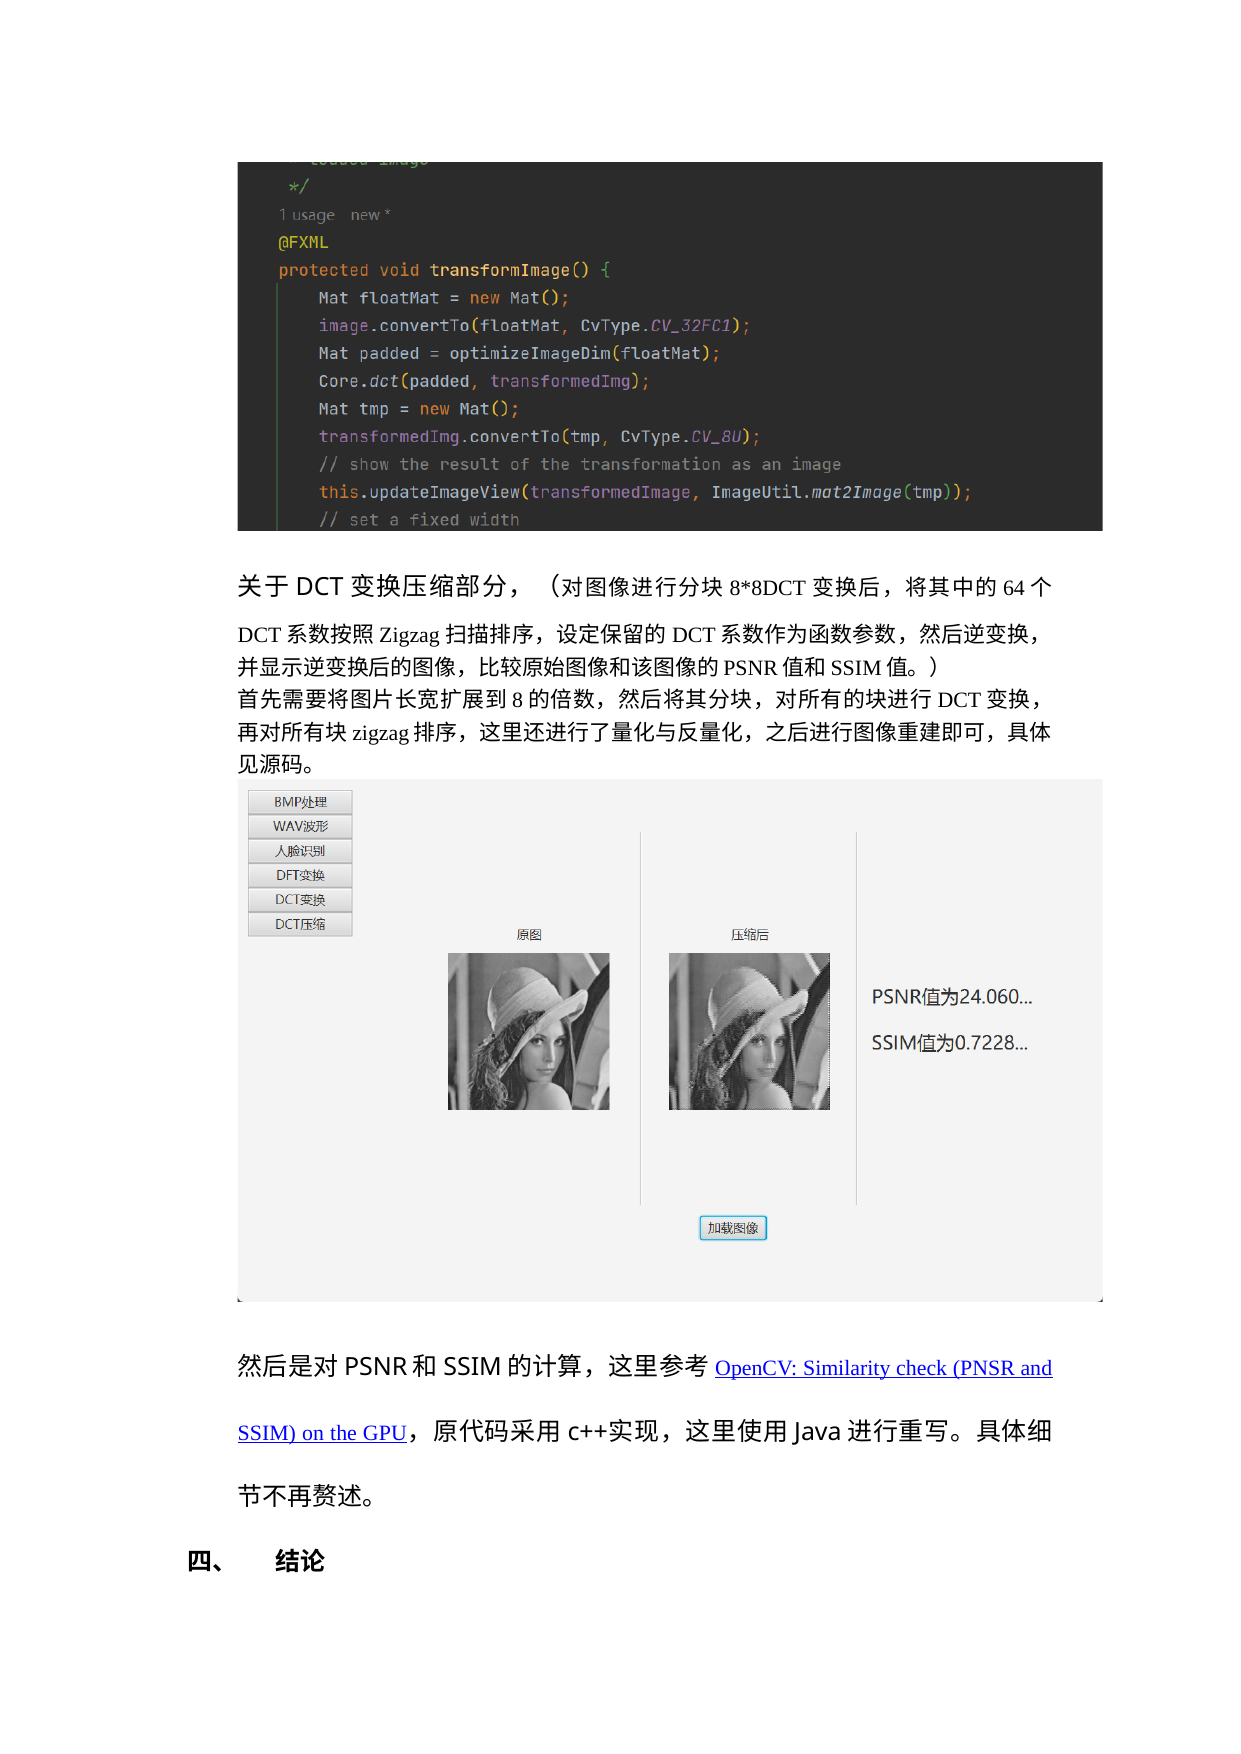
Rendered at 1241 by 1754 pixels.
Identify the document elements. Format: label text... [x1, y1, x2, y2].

text 首先需要将图片长宽扩展到8的倍数，然后将其分块，对所有的块进行DCT变换，再对所有块zigzag排序，这里还进行了量化与反量化，之后进行图像重建即可，具体见源码。 [237, 682, 1053, 779]
text 关于DCT变换压缩部分，（对图像进行分块8*8DCT变换后，将其中的64个DCT系数按照Zigzag 扫描排序，设定保留的DCT系数作为函数参数，然后逆变换，并显示逆变换后的图像，比较原始图像和该图像的PSNR值和SSIM值。） [237, 552, 1053, 682]
text 然后是对PSNR和SSIM的计算，这里参考OpenCV: Similarity check (PNSR and SSIM) on the GPU，原代码采用c++实现，这里使用Java进行重写。具体细节不再赘述。 [237, 1332, 1053, 1527]
list 结论 [187, 1527, 1053, 1592]
picture [237, 779, 1103, 1302]
picture [237, 162, 1103, 531]
